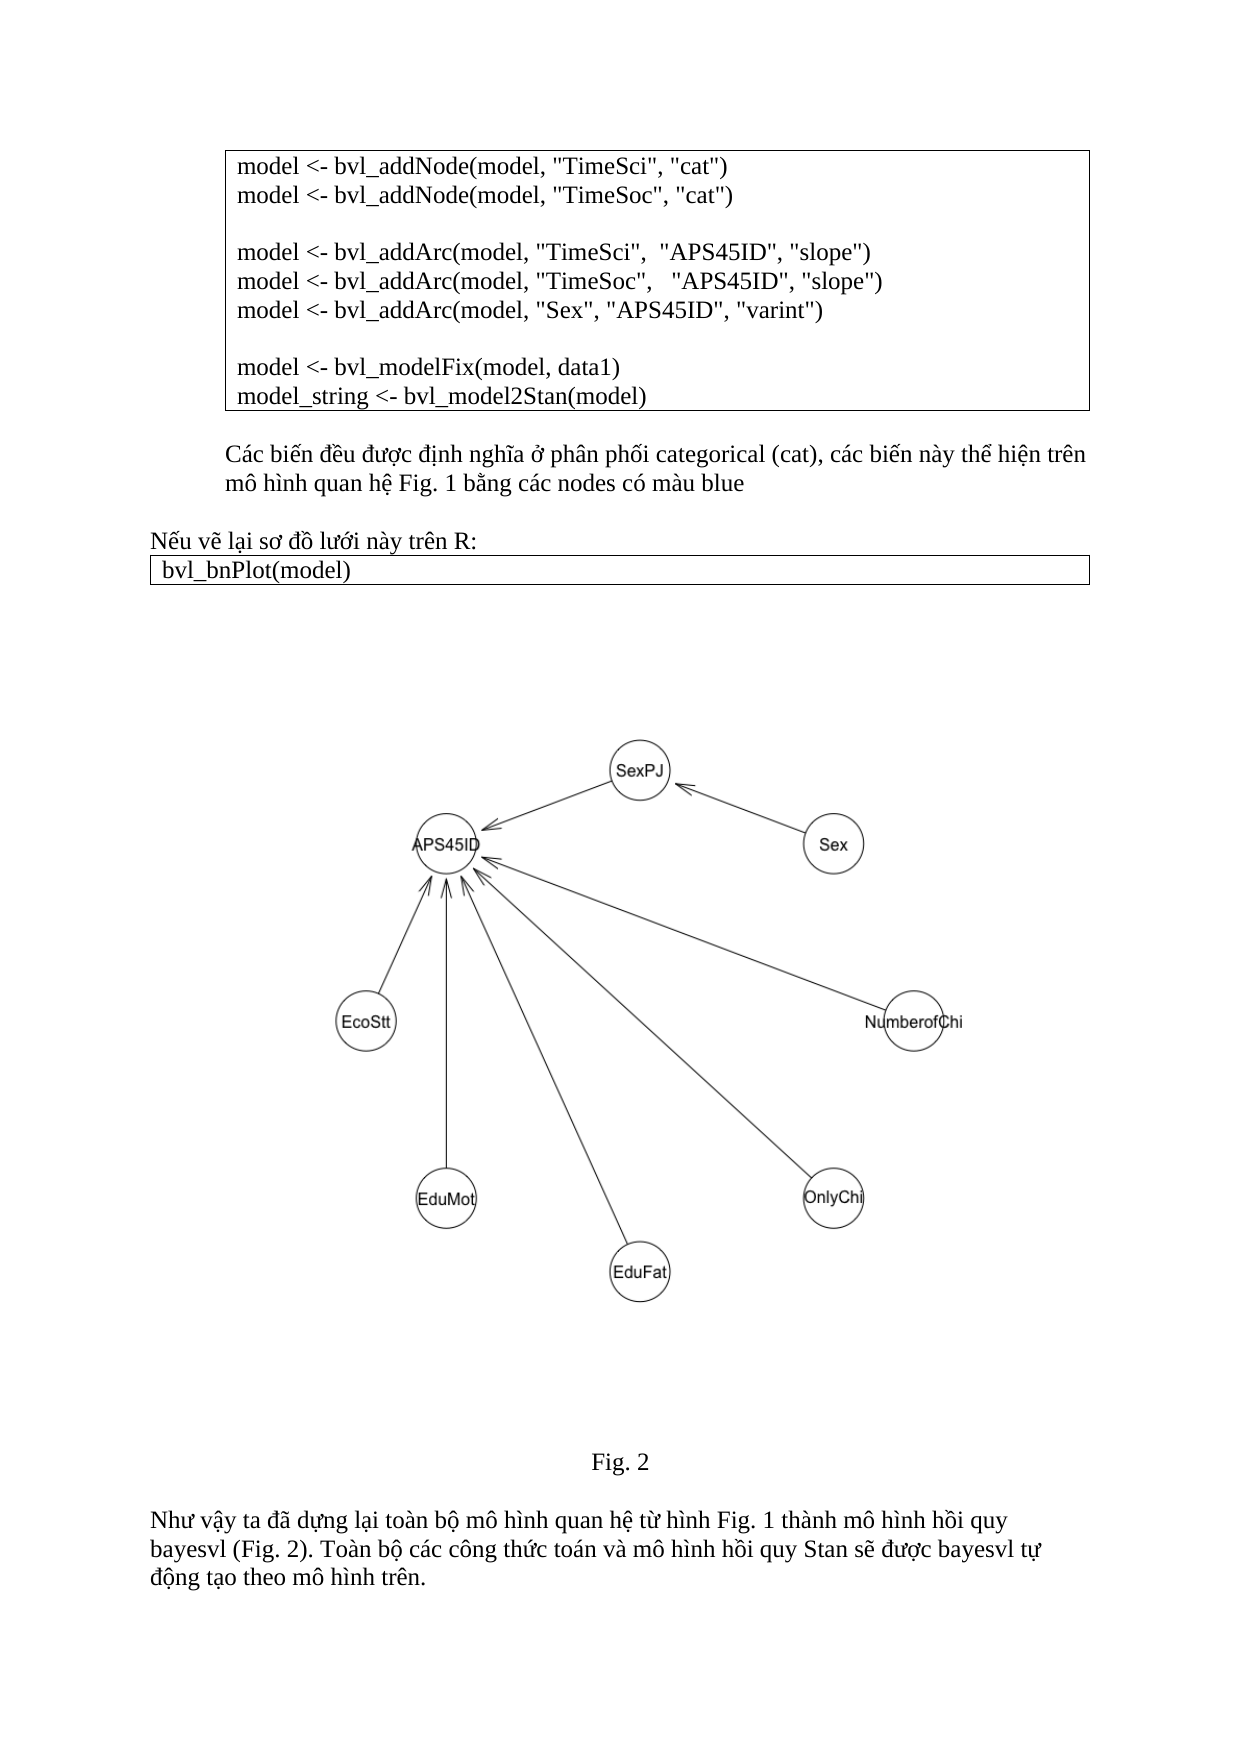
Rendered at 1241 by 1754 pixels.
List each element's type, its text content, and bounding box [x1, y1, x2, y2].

text Nếu vẽ lại sơ đồ lưới này trên R: [150, 526, 1090, 554]
picture [203, 614, 1037, 1448]
text Như vậy ta đã dựng lại toàn bộ mô hình quan hệ từ hình Fig. 1 thành mô hình hồi quy bayesvl (Fig. 2). Toàn bộ các công thức toán và mô hình hồi quy Stan sẽ được bayesvl tự động tạo theo mô hình trên. [150, 1505, 1090, 1591]
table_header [226, 151, 1089, 410]
table_header bvl_bnPlot(model) [151, 556, 1089, 584]
text Fig. 2 [150, 1447, 1090, 1476]
text Các biến đều được định nghĩa ở phân phối categorical (cat), các biến này thể hiện trên mô hình quan hệ Fig. 1 bằng các nodes có màu blue [225, 439, 1090, 497]
